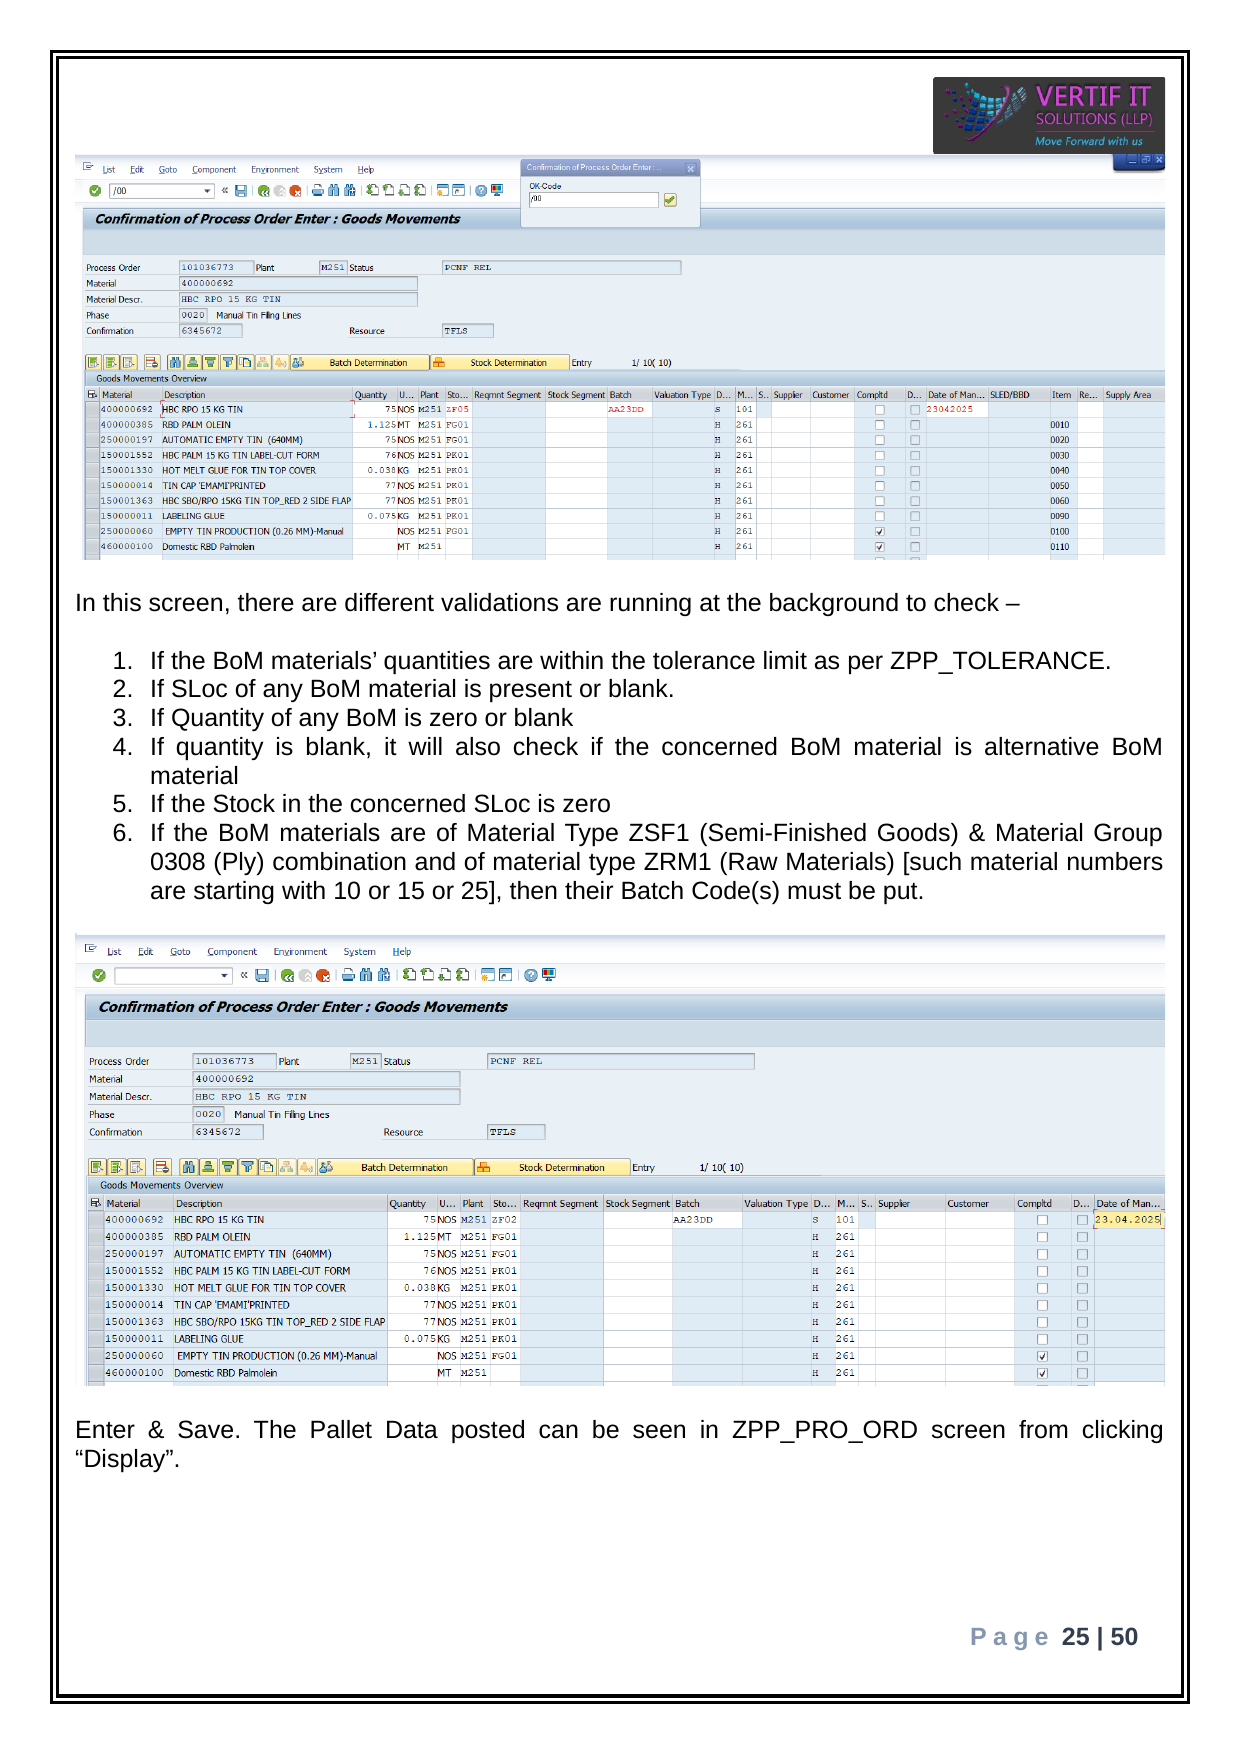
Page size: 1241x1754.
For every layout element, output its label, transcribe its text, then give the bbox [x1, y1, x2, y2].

text In this screen, there are different validations are running at the background to check – [75, 588, 1165, 617]
picture [75, 933, 1166, 1386]
list If the Stock in the concerned SLoc is zero [112, 789, 1165, 818]
list If the BoM materials’ quantities are within the tolerance limit as per ZPP_TOLERANCE. [112, 646, 1165, 674]
list If SLoc of any BoM material is present or blank. [112, 674, 1165, 703]
list If Quantity of any BoM is zero or blank [112, 703, 1165, 732]
picture [75, 75, 1166, 560]
list If quantity is blank, it will also check if the concerned BoM material is alternative BoM material [112, 732, 1165, 789]
text Enter & Save. The Pallet Data posted can be seen in ZPP_PRO_ORD screen from clicking “Display”. [75, 1415, 1165, 1472]
list If the BoM materials are of Material Type ZSF1 (Semi-Finished Goods) & Material Group 0308 (Ply) combination and of material type ZRM1 (Raw Materials) [such material numbers are starting with 10 or 15 or 25], then their Batch Code(s) must be put. [112, 818, 1165, 904]
